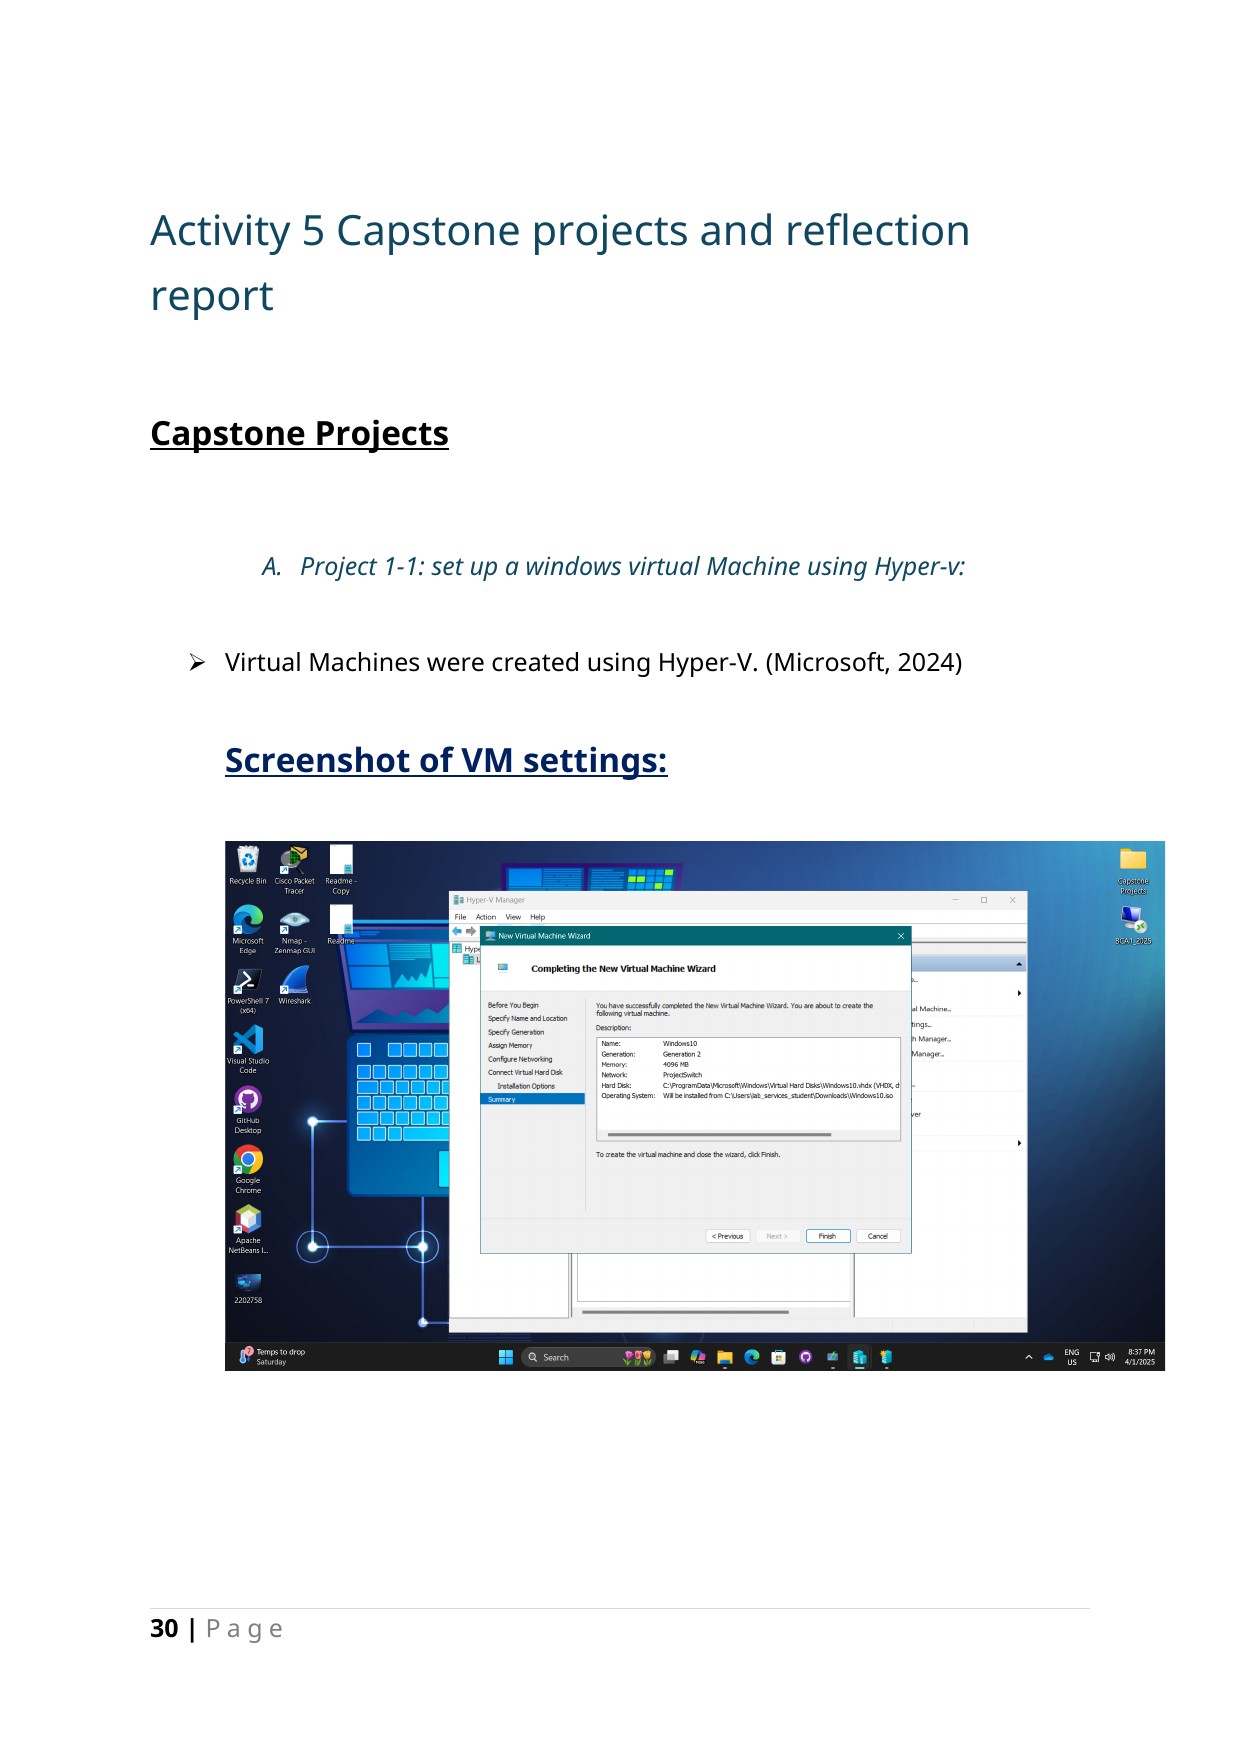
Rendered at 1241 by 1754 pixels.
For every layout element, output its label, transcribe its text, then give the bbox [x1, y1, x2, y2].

subtitle Activity 5 Capstone projects and reflection report [150, 200, 1090, 323]
text Capstone Projects [150, 409, 1090, 455]
subtitle Project 1-1: set up a windows virtual Machine using Hyper-v: [262, 548, 1090, 582]
list Virtual Machines were created using Hyper-V. [187, 644, 1090, 678]
picture [225, 841, 1166, 1371]
list Screenshot of VM settings: [225, 736, 1090, 782]
